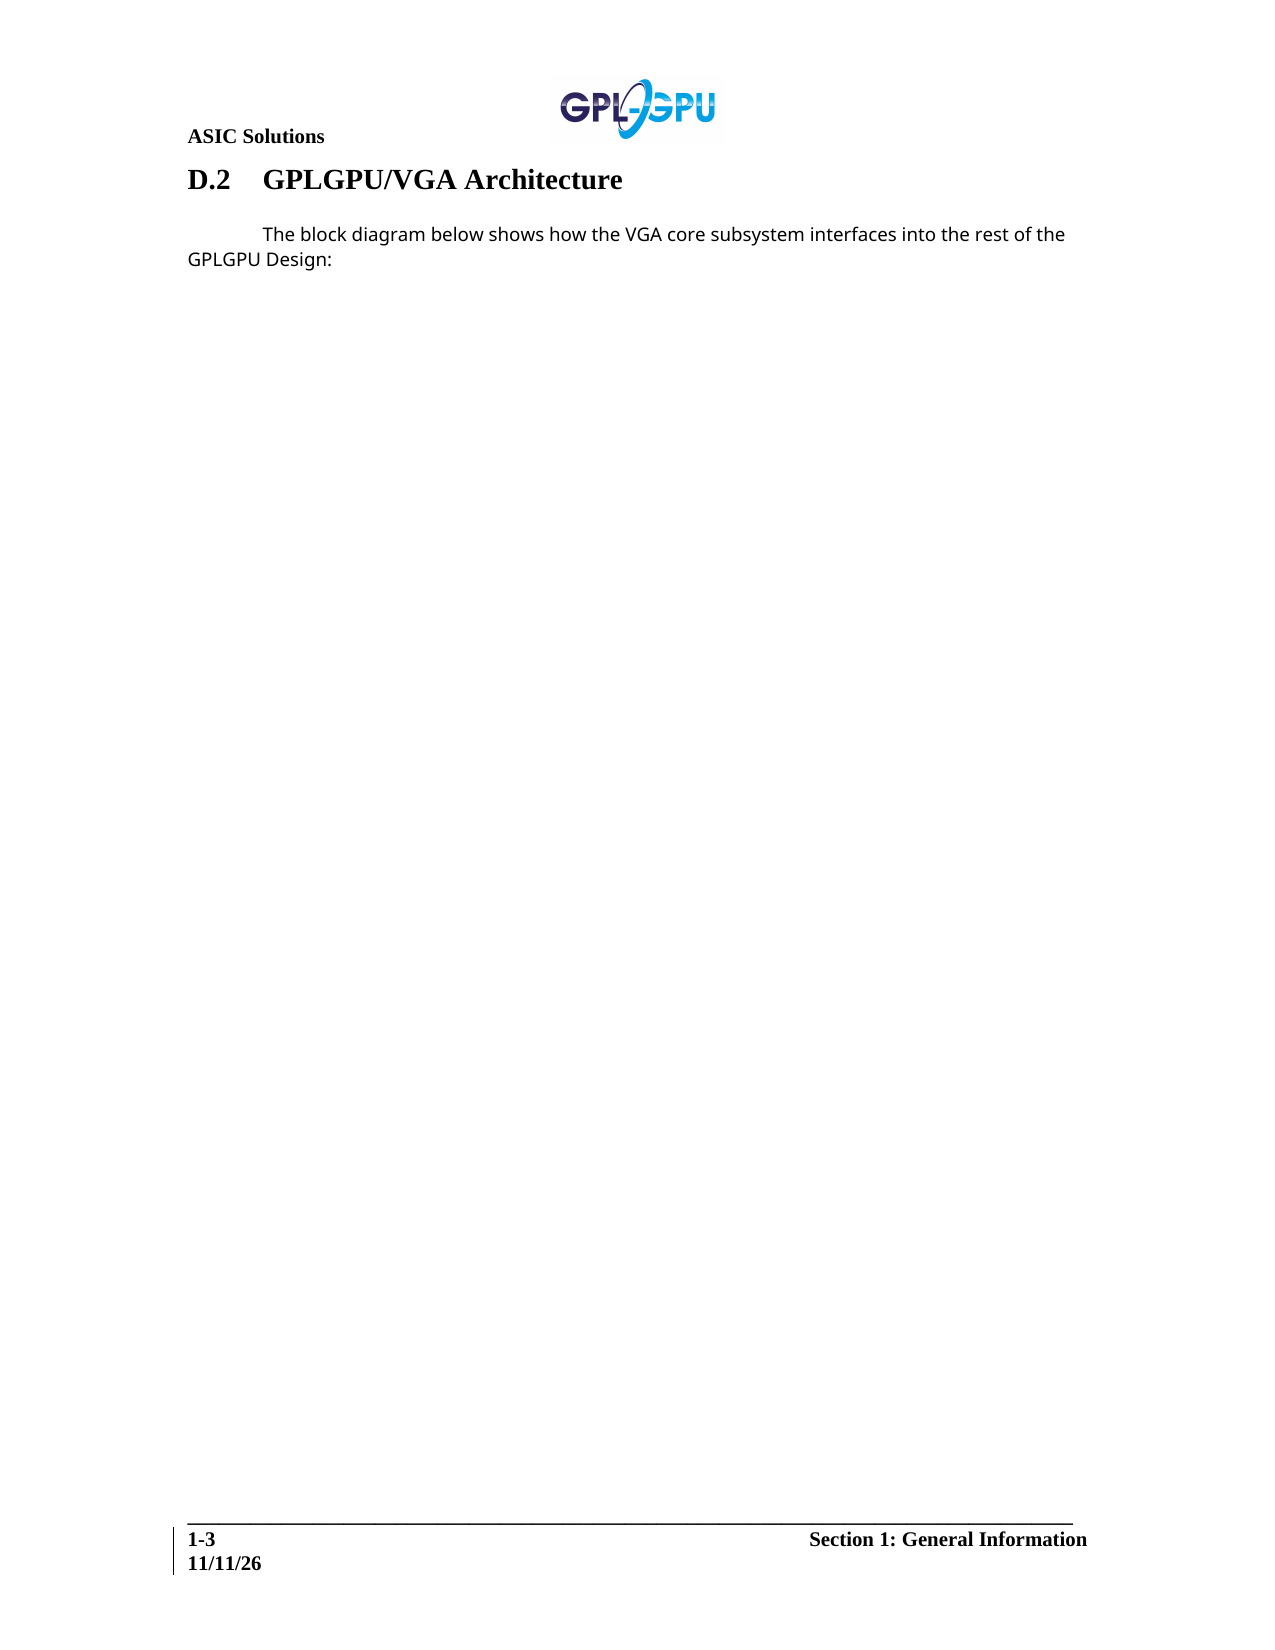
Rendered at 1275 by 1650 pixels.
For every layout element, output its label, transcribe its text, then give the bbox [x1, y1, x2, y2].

text The block diagram below shows how the VGA core subsystem interfaces into the rest of the GPLGPU Design: [187, 221, 1087, 272]
picture [550, 75, 725, 144]
subtitle D.2 GPLGPU/VGA Architecture [187, 162, 1087, 196]
